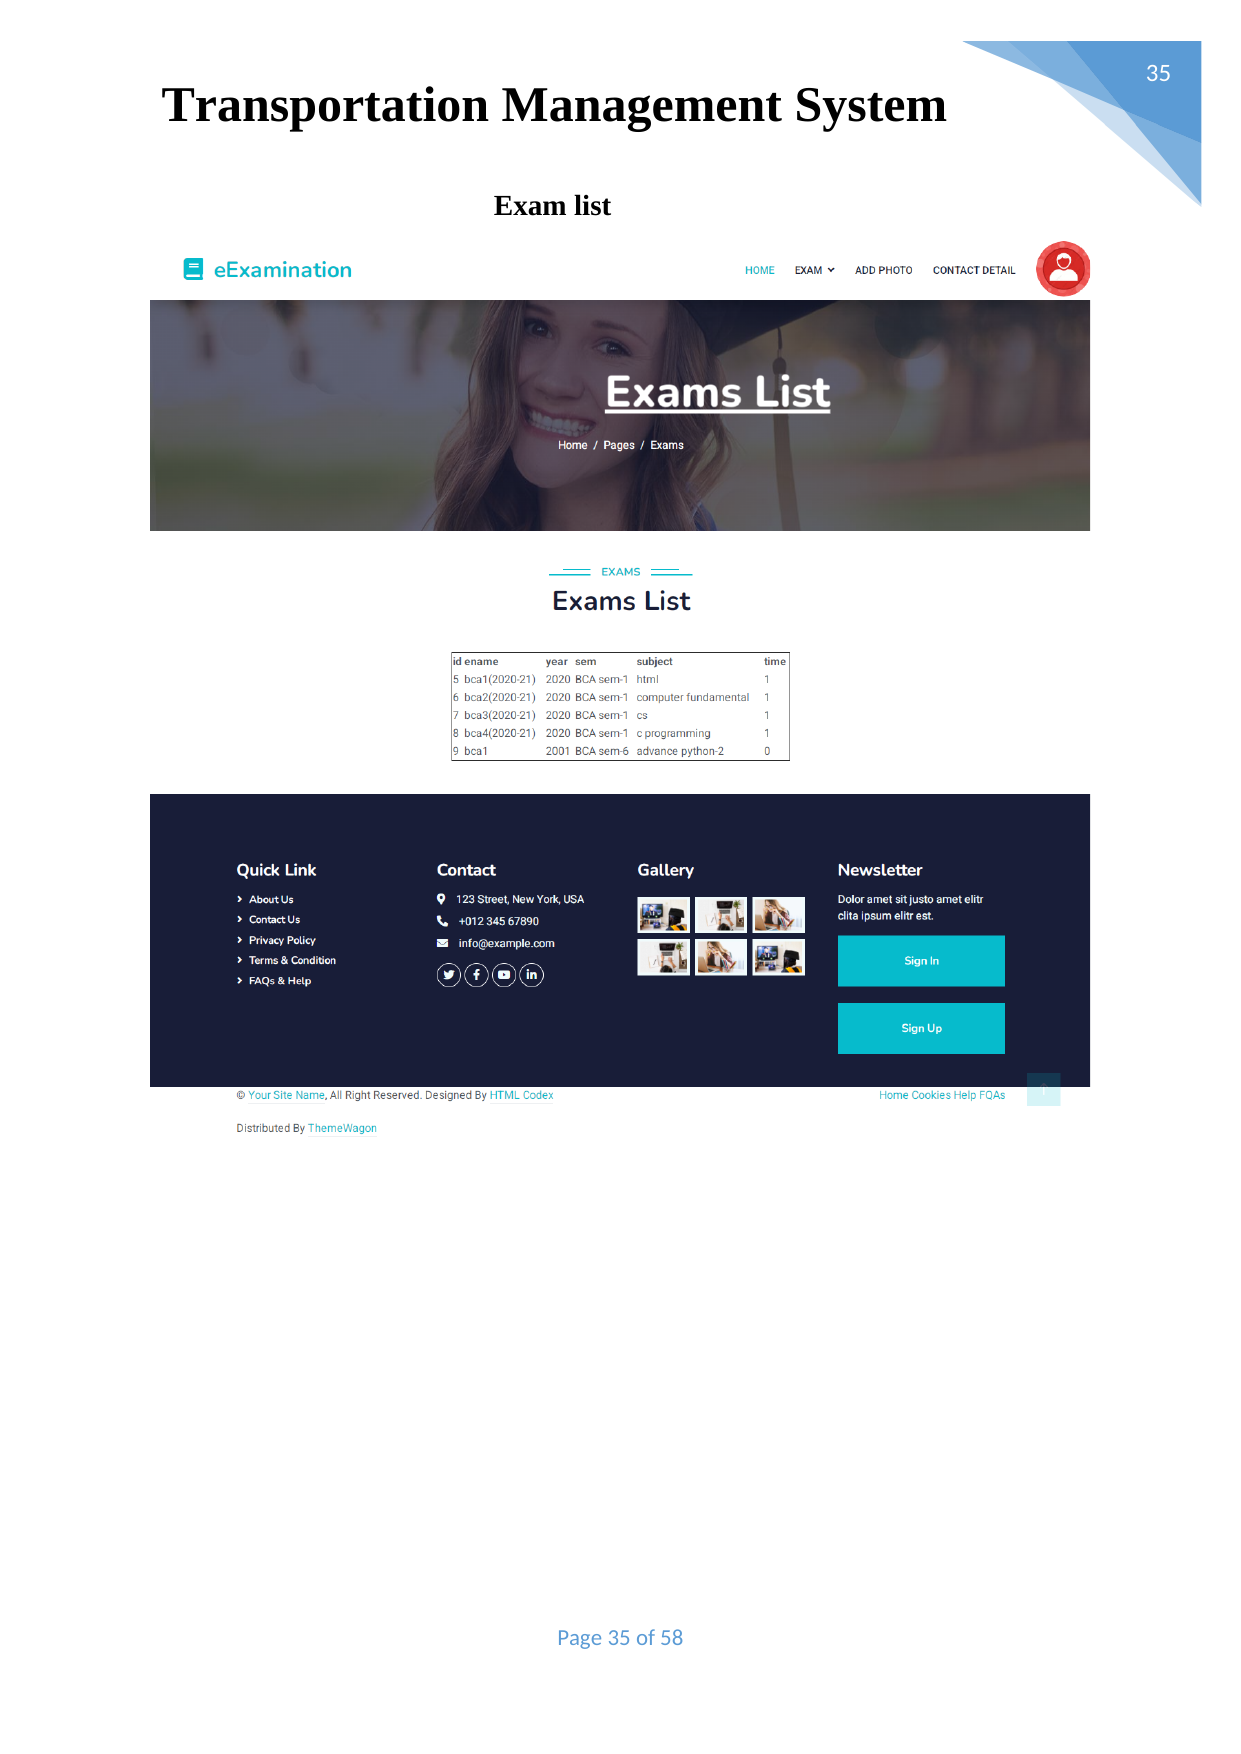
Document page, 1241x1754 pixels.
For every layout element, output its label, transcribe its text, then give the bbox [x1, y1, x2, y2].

picture [150, 241, 1091, 1137]
picture [962, 41, 1202, 207]
text Exam list [150, 188, 1090, 222]
